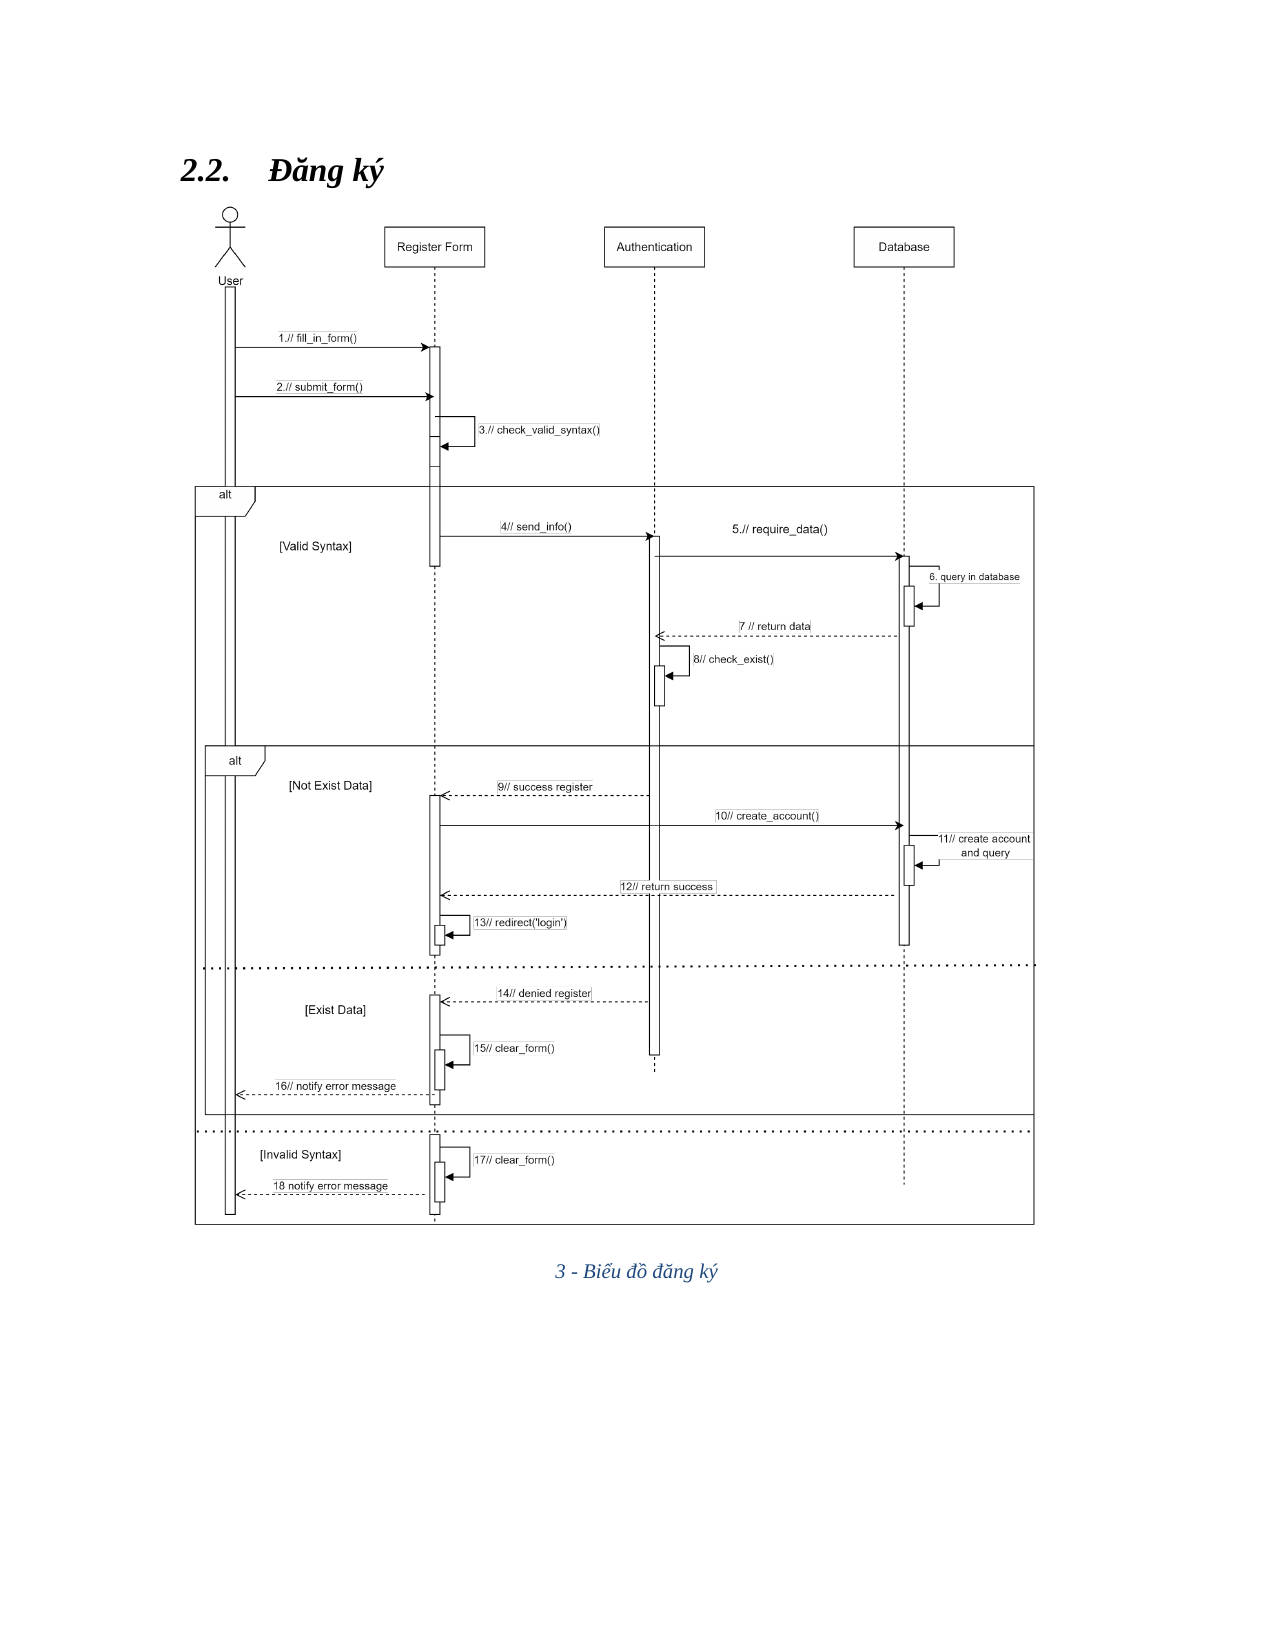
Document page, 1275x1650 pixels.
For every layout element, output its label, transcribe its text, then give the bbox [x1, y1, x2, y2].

text 3 - Biểu đồ đăng ký [150, 1259, 1125, 1283]
picture [194, 206, 1039, 1225]
subtitle Đăng ký [231, 150, 1125, 188]
